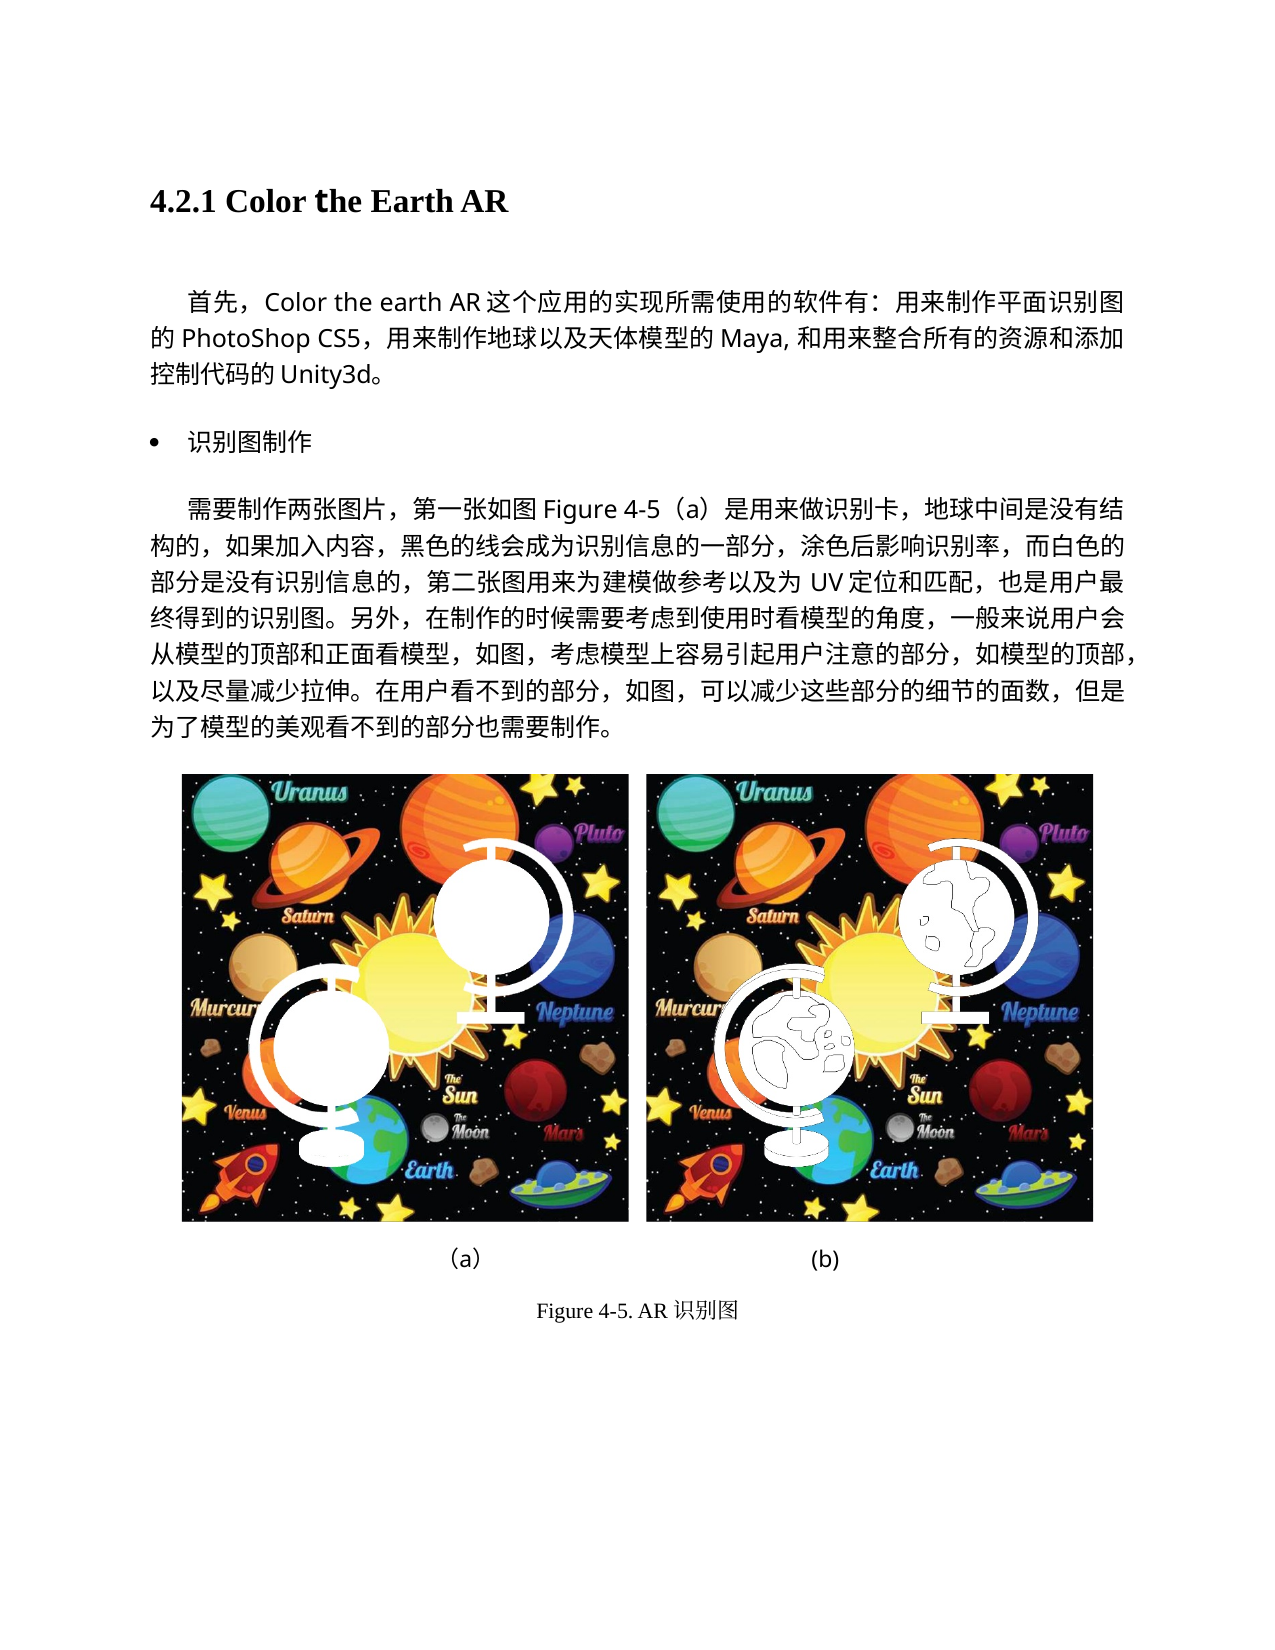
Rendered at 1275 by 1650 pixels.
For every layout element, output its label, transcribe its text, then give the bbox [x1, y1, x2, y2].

list 识别图制作 [150, 422, 1125, 458]
picture [181, 774, 629, 1222]
text 首先，Color the earth AR这个应用的实现所需使用的软件有：用来制作平面识别图的 PhotoShop CS5，用来制作地球以及天体模型的Maya, 和用来整合所有的资源和添加控制代码的Unity3d。 [150, 282, 1125, 391]
picture [646, 774, 1094, 1222]
text （a） (b) [150, 1241, 1125, 1274]
text Figure 4-5. AR 识别图 [150, 1293, 1125, 1325]
text 4.2.1 Color the Earth AR [150, 177, 1125, 223]
text 需要制作两张图片，第一张如图Figure 4-5（a）是用来做识别卡，地球中间是没有结构的，如果加入内容，黑色的线会成为识别信息的一部分，涂色后影响识别率，而白色的部分是没有识别信息的，第二张图用来为建模做参考以及为UV定位和匹配，也是用户最终得到的识别图。另外，在制作的时候需要考虑到使用时看模型的角度，一般来说用户会从模型的顶部和正面看模型，如图，考虑模型上容易引起用户注意的部分，如模型的顶部，以及尽量减少拉伸。在用户看不到的部分，如图，可以减少这些部分的细节的面数，但是为了模型的美观看不到的部分也需要制作。 [150, 490, 1125, 743]
